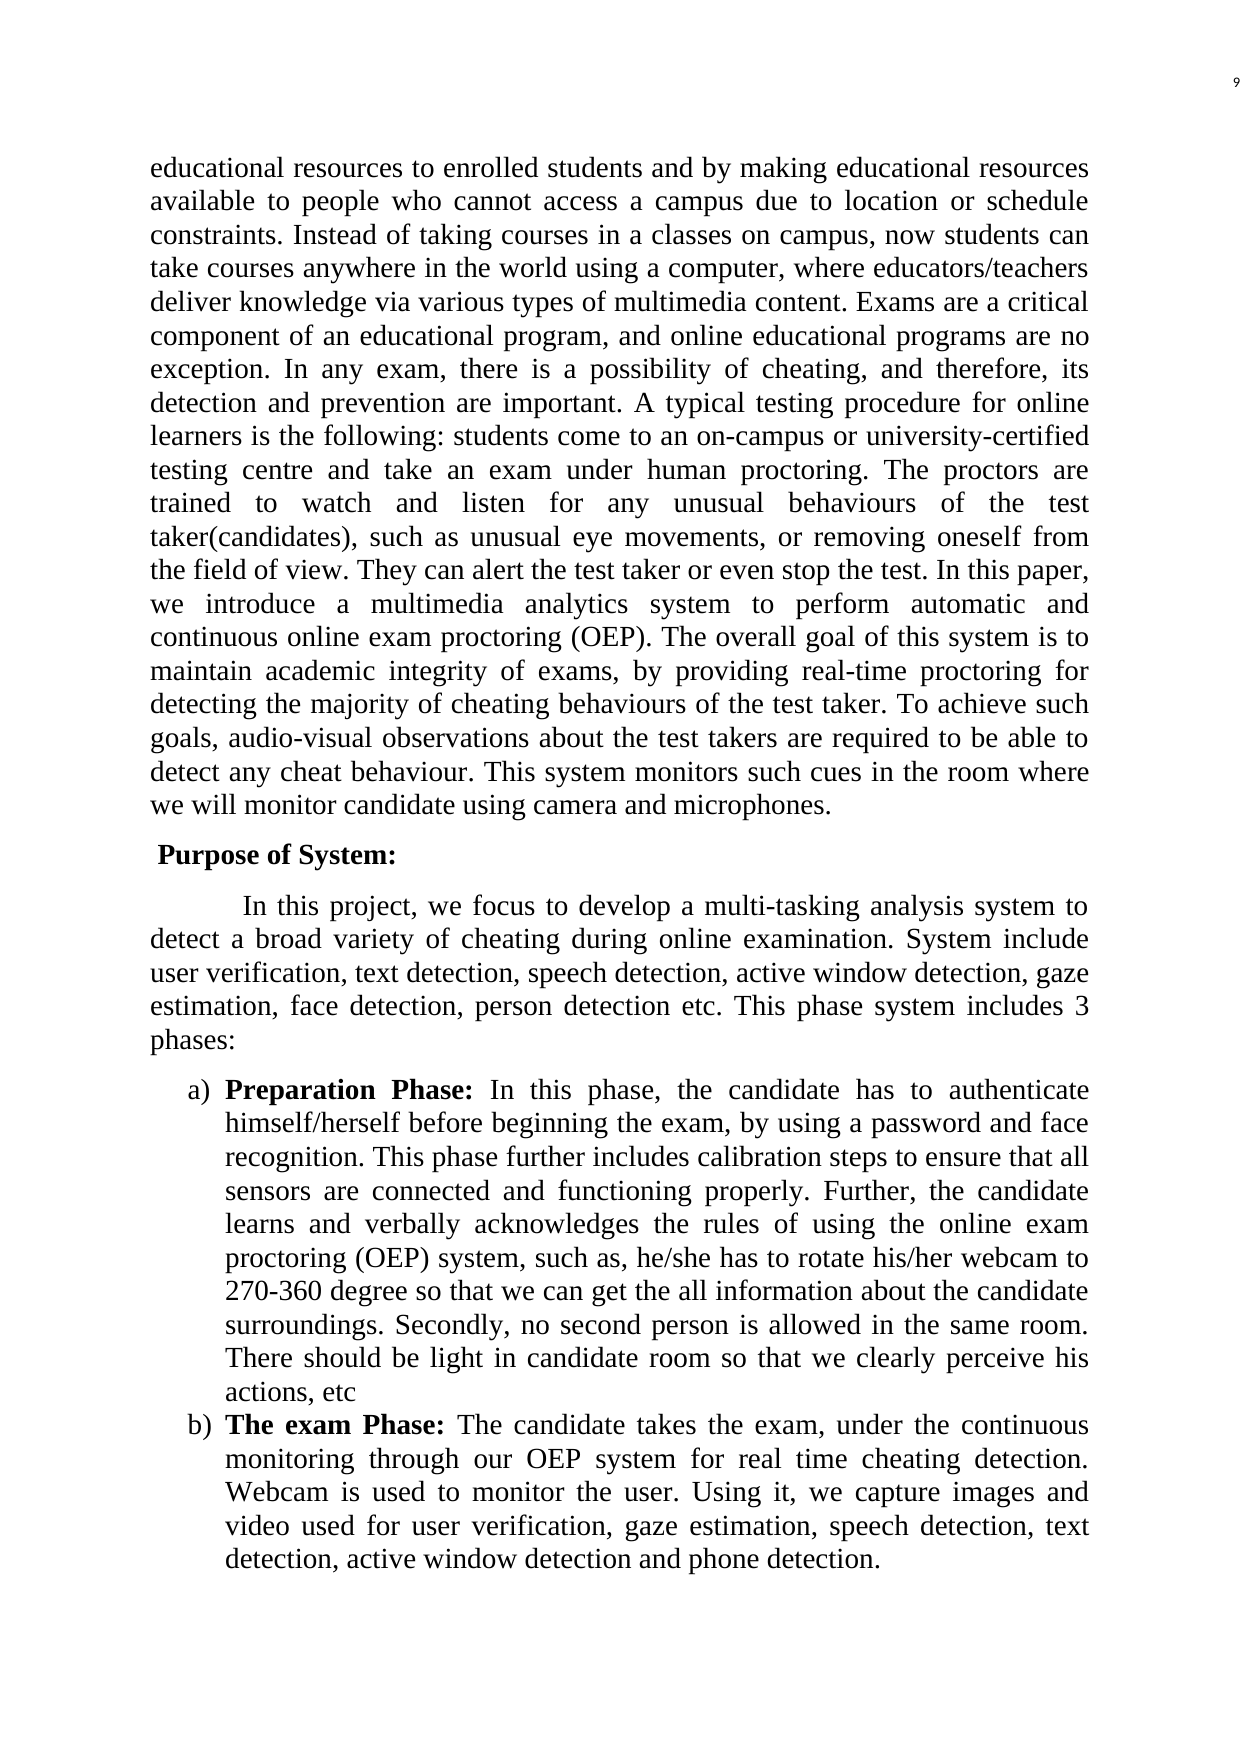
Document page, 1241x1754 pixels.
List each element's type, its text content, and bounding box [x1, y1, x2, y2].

text Purpose of System: [150, 837, 1090, 871]
text In this project, we focus to develop a multi-tasking analysis system to detect a broad variety of cheating during online examination. System include user verification, text detection, speech detection, active window detection, gaze estimation, face detection, person detection etc. This phase system includes 3 phases: [150, 888, 1090, 1055]
list The exam Phase: The candidate takes the exam, under the continuous monitoring through our OEP system for real time cheating detection. Webcam is used to monitor the user. Using it, we capture images and video used for user verification, gaze estimation, speech detection, text detection, active window detection and phone detection. [187, 1407, 1090, 1575]
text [150, 150, 1090, 821]
list Preparation Phase: In this phase, the candidate has to authenticate himself/herself before beginning the exam, by using a password and face recognition. This phase further includes calibration steps to ensure that all sensors are connected and functioning properly. Further, the candidate learns and verbally acknowledges the rules of using the online exam proctoring (OEP) system, such as, he/she has to rotate his/her webcam to 270-360 degree so that we can get the all information about the candidate surroundings. Secondly, no second person is allowed in the same room. There should be light in candidate room so that we clearly perceive his actions, etc [187, 1072, 1090, 1407]
